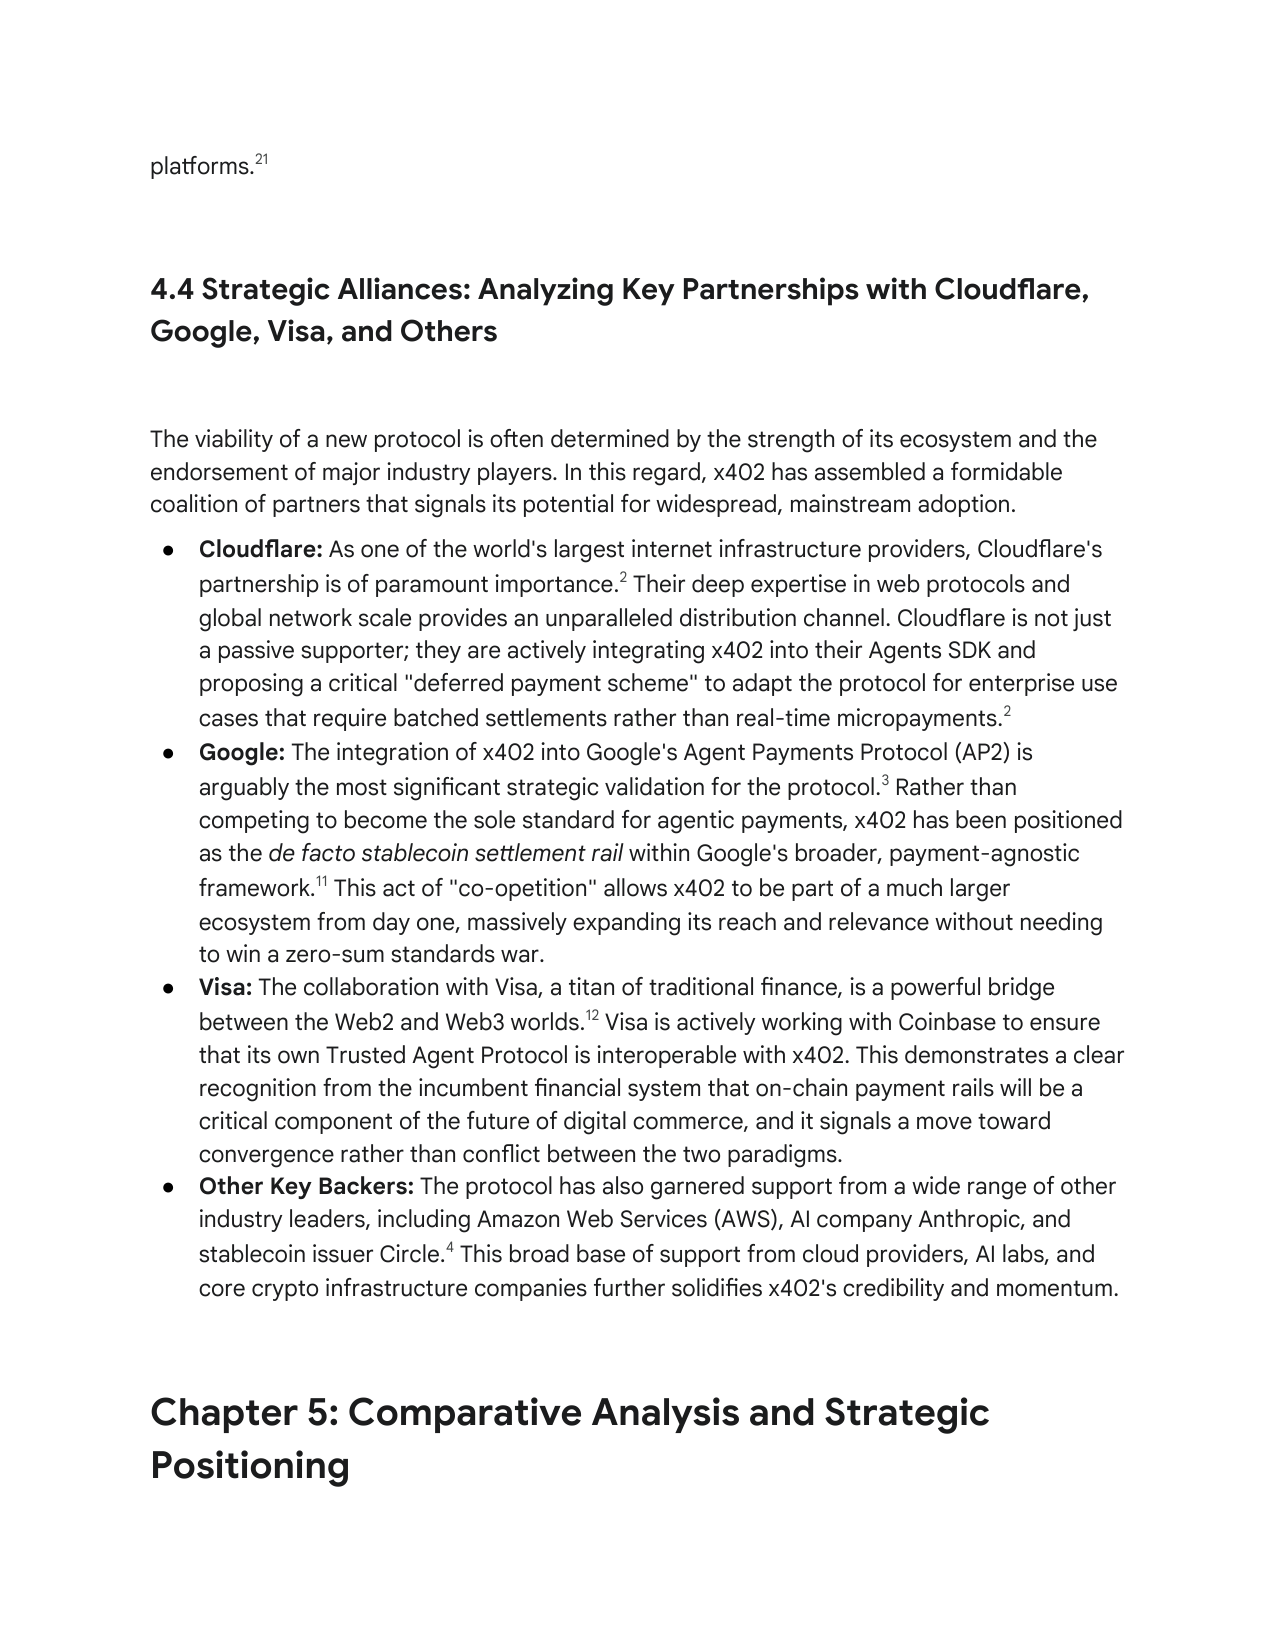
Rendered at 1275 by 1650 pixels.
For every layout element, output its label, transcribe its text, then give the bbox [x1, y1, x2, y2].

list Other Key Backers: The protocol has also garnered support from a wide range of other industry leaders, including Amazon Web Services (AWS), AI company Anthropic, and stablecoin issuer Circle.4 This broad base of support from cloud providers, AI labs, and core crypto infrastructure companies further solidifies x402's credibility and momentum. [161, 1173, 1125, 1302]
text The viability of a new protocol is often determined by the strength of its ecosystem and the endorsement of major industry players. In this regard, x402 has assembled a formidable coalition of partners that signals its potential for widespread, mainstream adoption. [150, 425, 1125, 519]
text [150, 150, 1125, 181]
list Google: The integration of x402 into Google's Agent Payments Protocol (AP2) is arguably the most significant strategic validation for the protocol.3 Rather than competing to become the sole standard for agentic payments, x402 has been positioned as the de facto stablecoin settlement rail within Google's broader, payment-agnostic framework.11 This act of "co-opetition" allows x402 to be part of a much larger ecosystem from day one, massively expanding its reach and relevance without needing to win a zero-sum standards war. [161, 738, 1125, 969]
list Visa: The collaboration with Visa, a titan of traditional finance, is a powerful bridge between the Web2 and Web3 worlds.12 Visa is actively working with Coinbase to ensure that its own Trusted Agent Protocol is interoperable with x402. This demonstrates a clear recognition from the incumbent financial system that on-chain payment rails will be a critical component of the future of digital commerce, and it signals a move toward convergence rather than conflict between the two paradigms. [161, 973, 1125, 1169]
subtitle Chapter 5: Comparative Analysis and Strategic Positioning [150, 1389, 1125, 1490]
list Cloudflare: As one of the world's largest internet infrastructure providers, Cloudflare's partnership is of paramount importance.2 Their deep expertise in web protocols and global network scale provides an unparalleled distribution channel. Cloudflare is not just a passive supporter; they are actively integrating x402 into their Agents SDK and proposing a critical "deferred payment scheme" to adapt the protocol for enterprise use cases that require batched settlements rather than real-time micropayments.2 [161, 536, 1125, 734]
subtitle 4.4 Strategic Alliances: Analyzing Key Partnerships with Cloudflare, Google, Visa, and Others [150, 271, 1125, 350]
